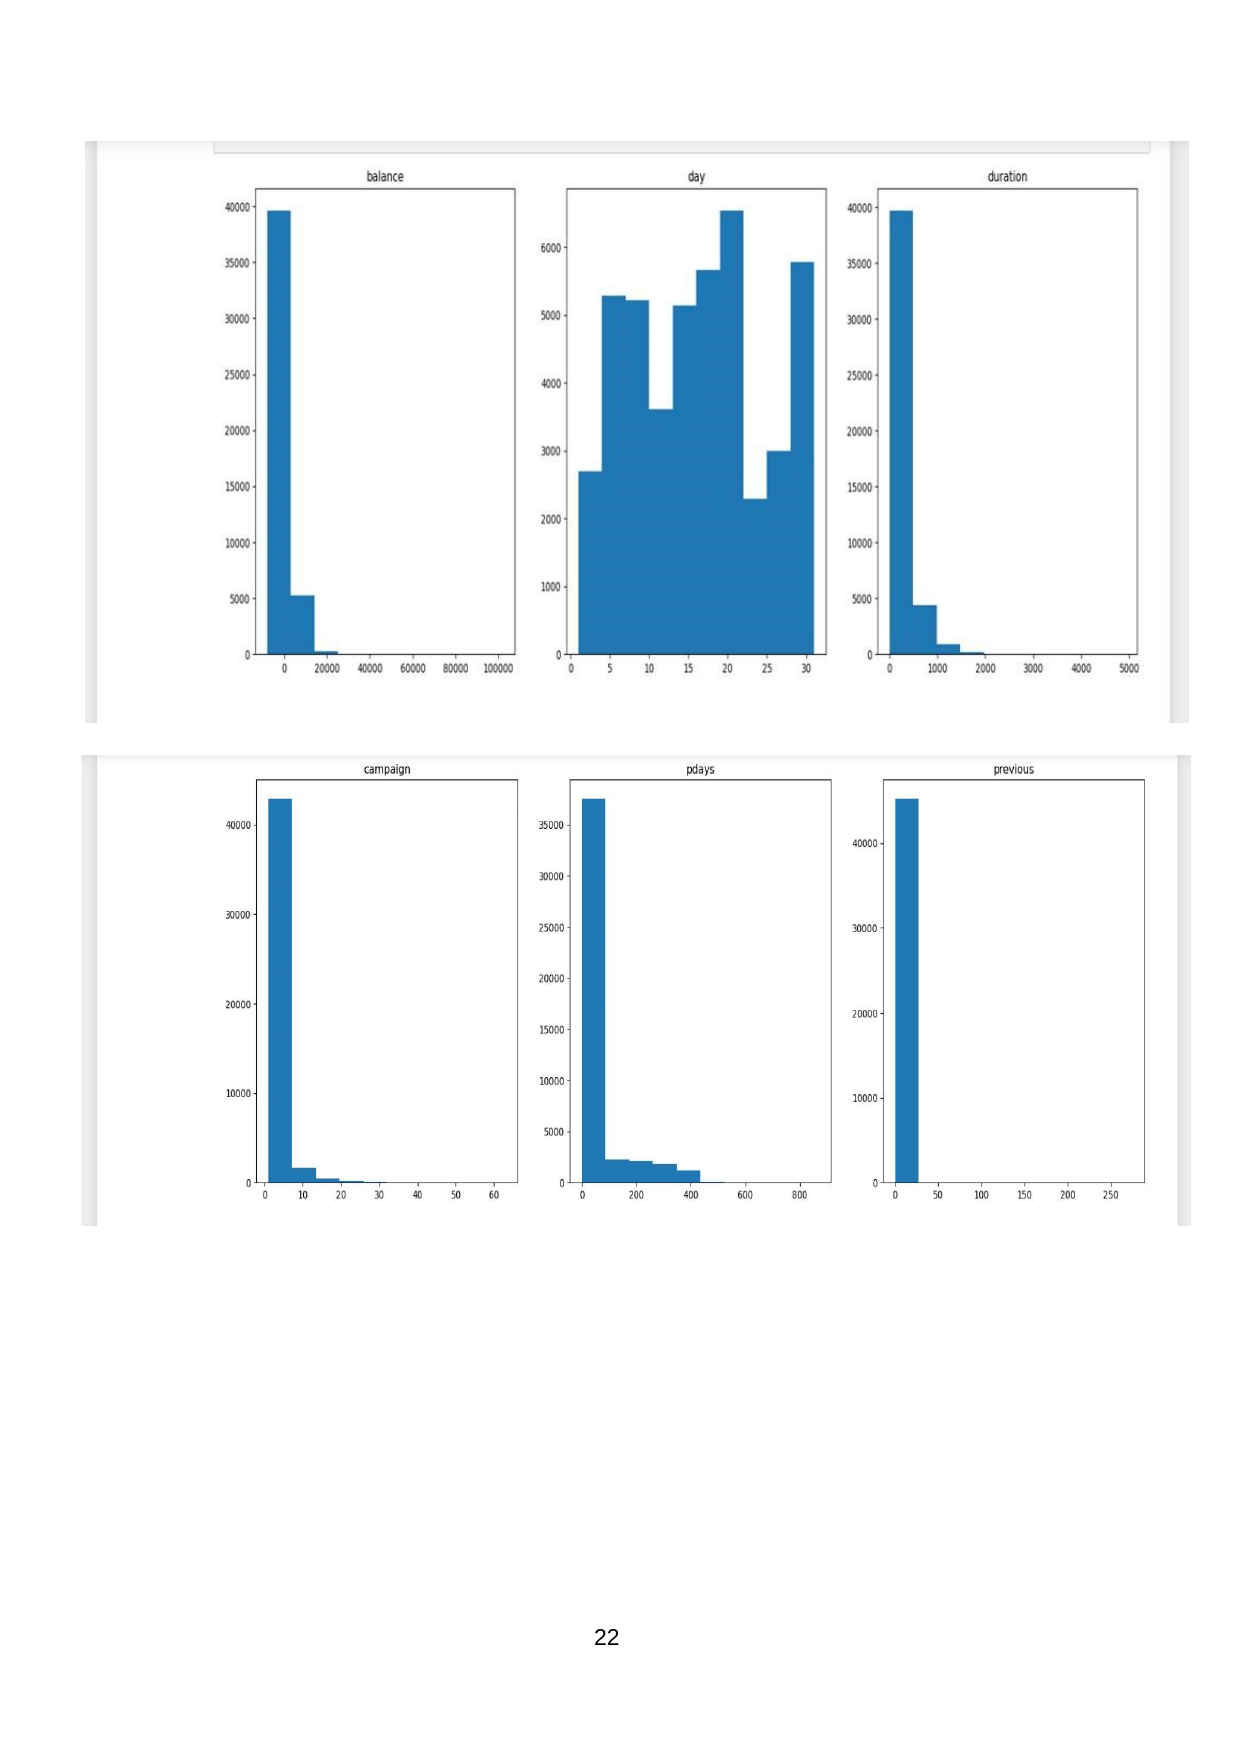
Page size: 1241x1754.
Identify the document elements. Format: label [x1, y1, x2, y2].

picture [84, 141, 1190, 723]
picture [81, 755, 1192, 1226]
